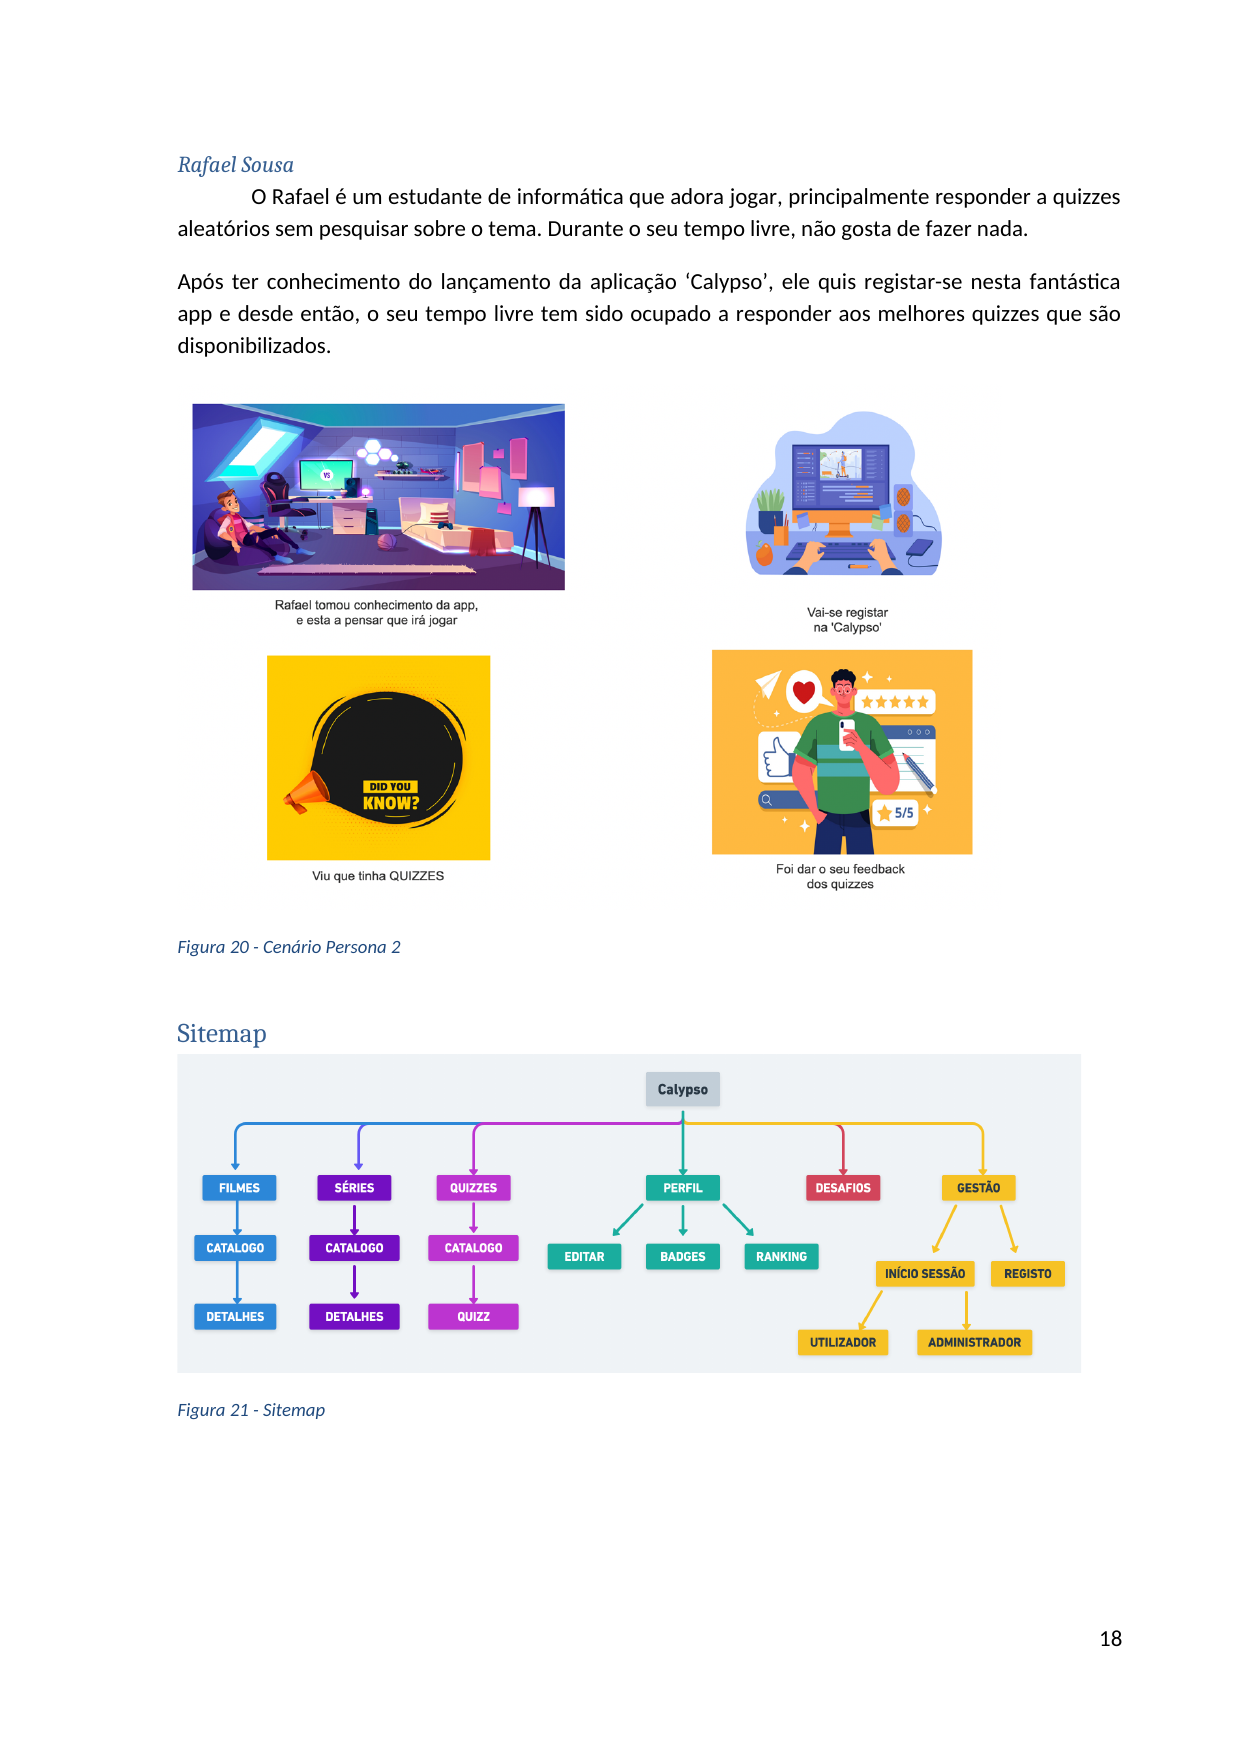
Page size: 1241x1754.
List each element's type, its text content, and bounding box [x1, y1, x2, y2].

text Figura 20 - Cenário Persona 2 [177, 935, 1122, 958]
text Após ter conhecimento do lançamento da aplicação ‘Calypso’, ele quis registar-se nesta fantástica app e desde então, o seu tempo livre tem sido ocupado a responder aos melhores quizzes que são disponibilizados. [177, 267, 1122, 360]
picture [177, 1054, 1082, 1373]
picture [177, 384, 1003, 910]
text O Rafael é um estudante de informática que adora jogar, principalmente responder a quizzes aleatórios sem pesquisar sobre o tema. Durante o seu tempo livre, não gosta de fazer nada. [177, 182, 1122, 242]
subtitle Sitemap [177, 1018, 1122, 1050]
text Figura 21 - Sitemap [177, 1398, 1122, 1421]
subtitle Rafael Sousa [177, 152, 1122, 178]
